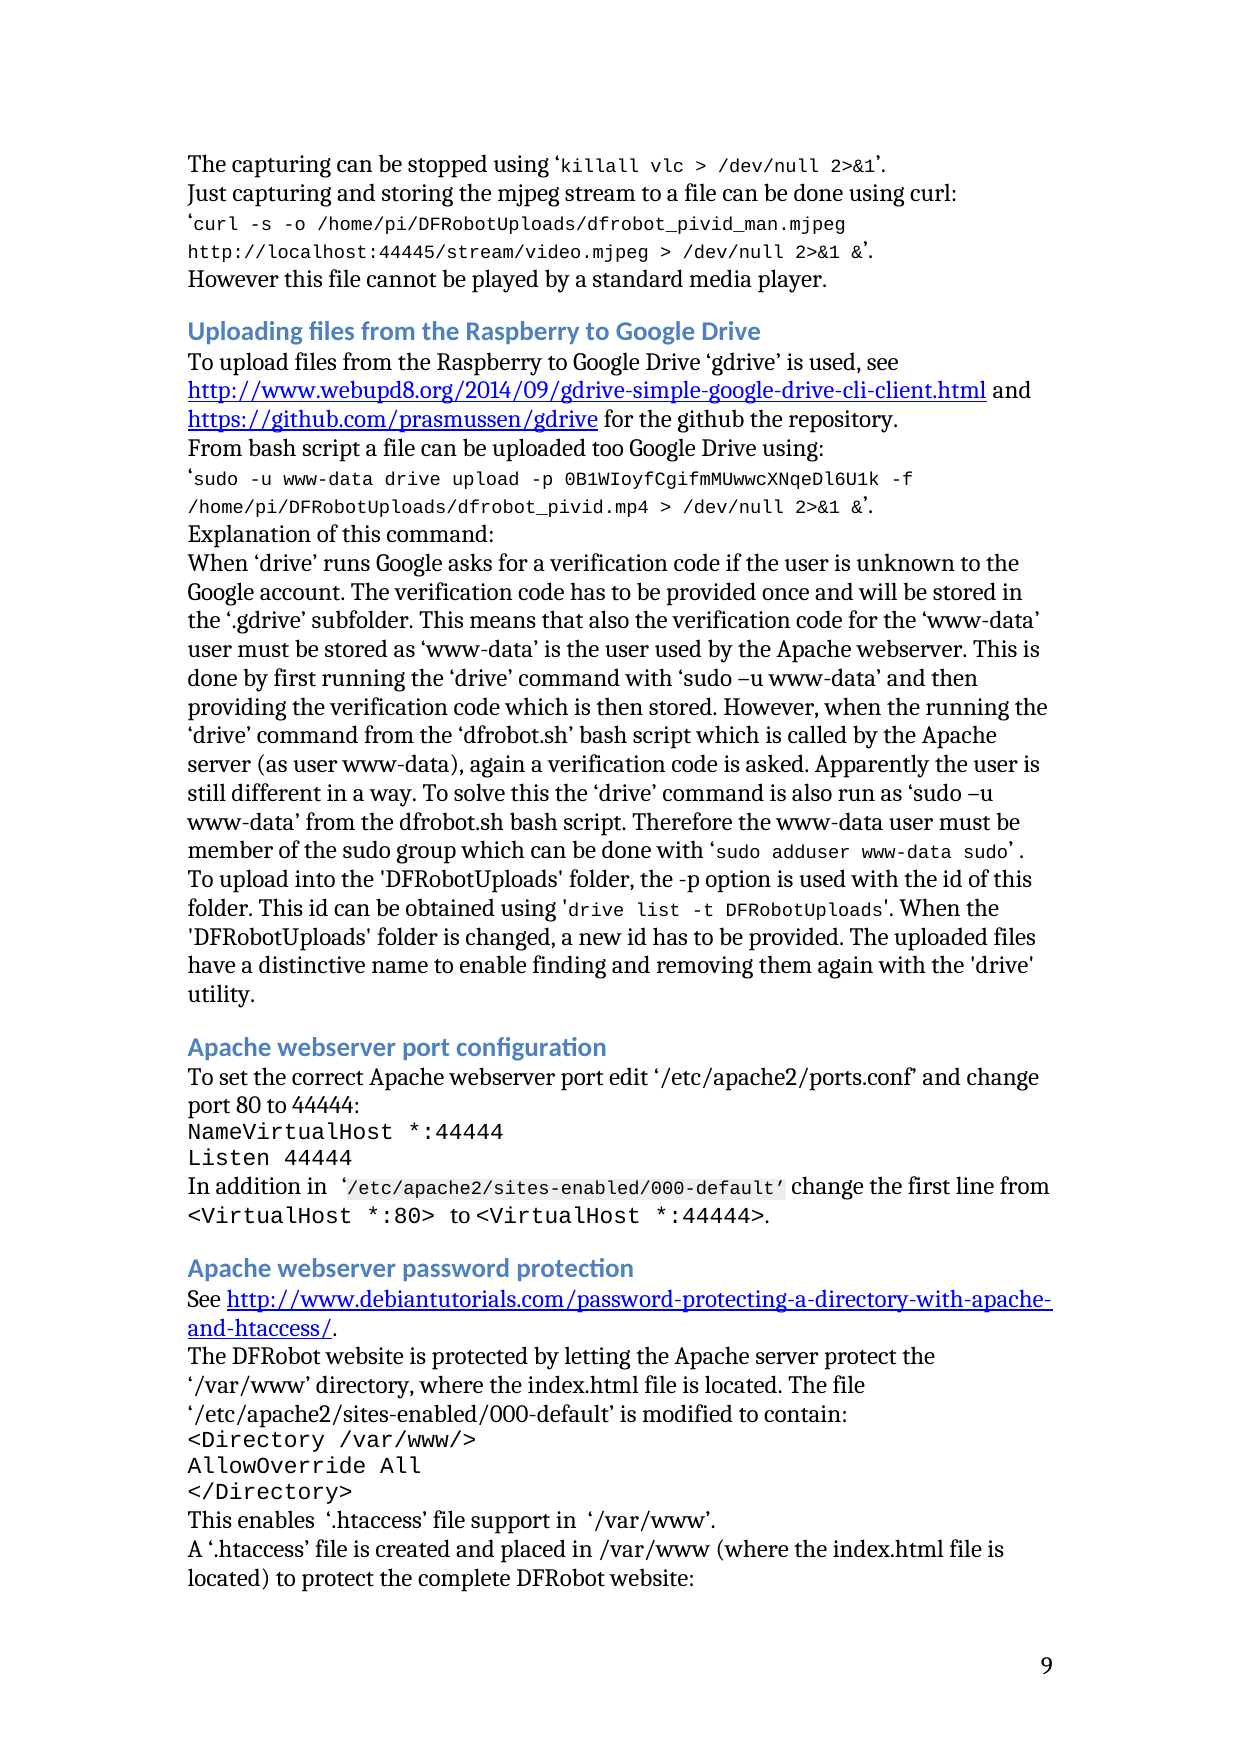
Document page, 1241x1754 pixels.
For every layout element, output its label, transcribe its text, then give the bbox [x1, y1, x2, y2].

text Listen 44444 [187, 1146, 1053, 1172]
subtitle Apache webserver port configuration [187, 1030, 1053, 1063]
text From bash script a file can be uploaded too Google Drive using: [187, 434, 1053, 463]
text AllowOverride All [187, 1454, 1053, 1480]
text NameVirtualHost *:44444 [187, 1120, 1053, 1146]
text To set the correct Apache webserver port edit ‘/etc/apache2/ports.conf’ and change port 80 to 44444: [187, 1063, 1053, 1120]
text <Directory /var/www/> [187, 1428, 1053, 1454]
text The capturing can be stopped using ‘killall vlc > /dev/null 2>&1’. [187, 150, 1053, 179]
text The DFRobot website is protected by letting the Apache server protect the ‘/var/www’ directory, where the index.html file is located. The file ‘/etc/apache2/sites-enabled/000-default’ is modified to contain: [187, 1342, 1053, 1428]
text This enables ‘.htaccess’ file support in ‘/var/www’. A ‘.htaccess’ file is created and placed in /var/www (where the index.html file is located) to protect the complete DFRobot website: [187, 1506, 1053, 1592]
text Just capturing and storing the mjpeg stream to a file can be done using curl: [187, 179, 1053, 207]
subtitle Apache webserver password protection [187, 1252, 1053, 1285]
text ‘sudo -u www-data drive upload -p 0B1WIoyfCgifmMUwwcXNqeDl6U1k -f /home/pi/DFRobotUploads/dfrobot_pivid.mp4 > /dev/null 2>&1 &’. [187, 463, 1053, 520]
subtitle Uploading files from the Raspberry to Google Drive [187, 314, 1053, 348]
text To upload files from the Raspberry to Google Drive ‘gdrive’ is used, see http://www.webupd8.org/2014/09/gdrive-simple-google-drive-cli-client.html and https://github.com/prasmussen/gdrive for the github the repository. [187, 348, 1053, 434]
text Explanation of this command: [187, 520, 1053, 549]
text To upload into the 'DFRobotUploads' folder, the -p option is used with the id of this folder. This id can be obtained using 'drive list -t DFRobotUploads'. When the 'DFRobotUploads' folder is changed, a new id has to be provided. The uploaded files have a distinctive name to enable finding and removing them again with the 'drive' utility. [187, 865, 1053, 1009]
text When ‘drive’ runs Google asks for a verification code if the user is unknown to the Google account. The verification code has to be provided once and will be stored in the ‘.gdrive’ subfolder. This means that also the verification code for the ‘www-data’ user must be stored as ‘www-data’ is the user used by the Apache webserver. This is done by first running the ‘drive’ command with ‘sudo –u www-data’ and then providing the verification code which is then stored. However, when the running the ‘drive’ command from the ‘dfrobot.sh’ bash script which is called by the Apache server (as user www-data), again a verification code is asked. Apparently the user is still different in a way. To solve this the ‘drive’ command is also run as ‘sudo –u www-data’ from the dfrobot.sh bash script. Therefore the www-data user must be member of the sudo group which can be done with ‘sudo adduser www-data sudo’ . [187, 549, 1053, 865]
text ‘curl -s -o /home/pi/DFRobotUploads/dfrobot_pivid_man.mjpeg http://localhost:44445/stream/video.mjpeg > /dev/null 2>&1 &’. However this file cannot be played by a standard media player. [187, 207, 1053, 294]
text </Directory> [187, 1480, 1053, 1506]
text In addition in ‘/etc/apache2/sites-enabled/000-default’ change the first line from <VirtualHost *:80> to <VirtualHost *:44444>. [187, 1172, 1053, 1231]
text See http://www.debiantutorials.com/password-protecting-a-directory-with-apache-and-htaccess/. [187, 1285, 1053, 1342]
